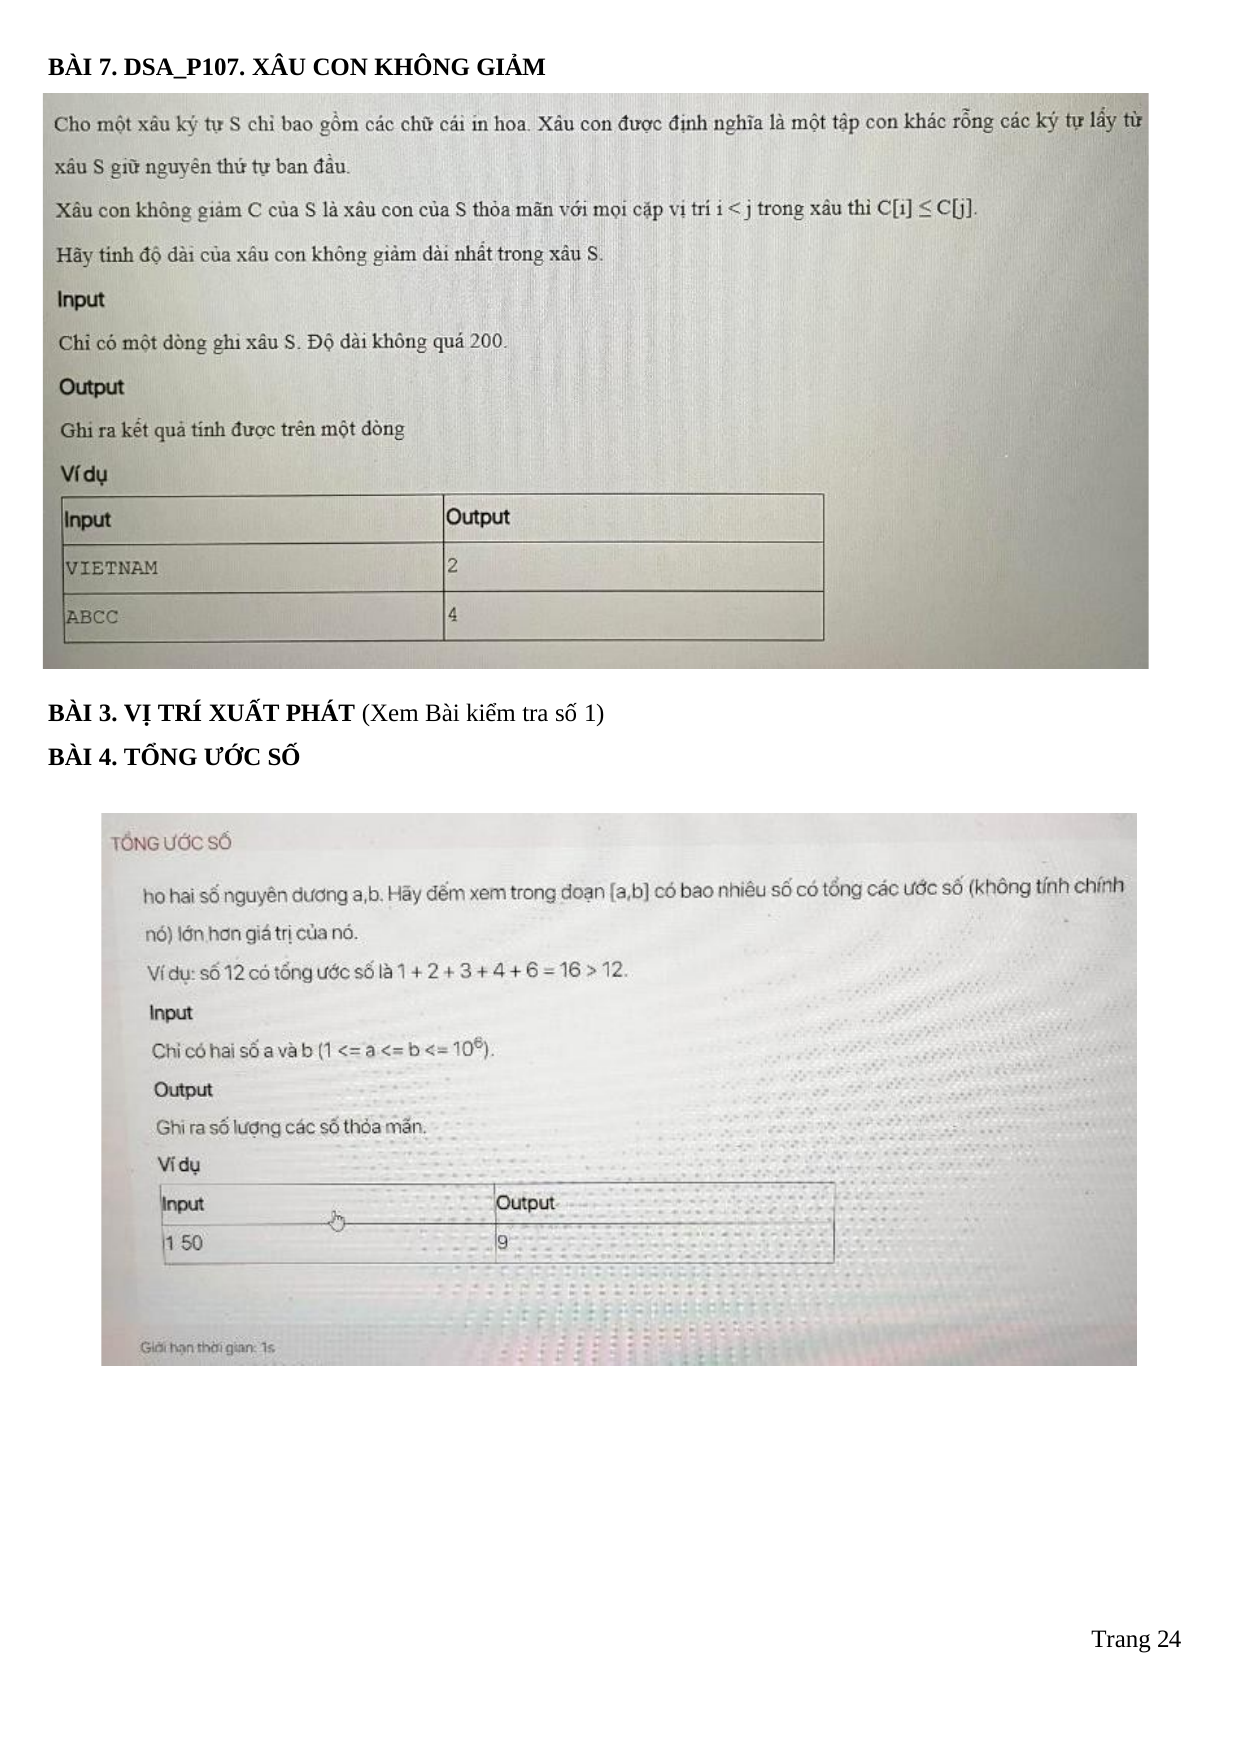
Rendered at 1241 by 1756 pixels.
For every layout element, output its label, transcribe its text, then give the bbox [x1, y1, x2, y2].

text BÀI 7. DSA_P107. XÂU CON KHÔNG GIẢM [48, 52, 1226, 81]
picture [42, 93, 1149, 669]
text BÀI 4. TỔNG ƯỚC SỐ [48, 742, 1226, 770]
picture [101, 813, 1137, 1366]
text BÀI 3. VỊ TRÍ XUẤT PHÁT (Xem Bài kiểm tra số 1) [48, 698, 1226, 727]
